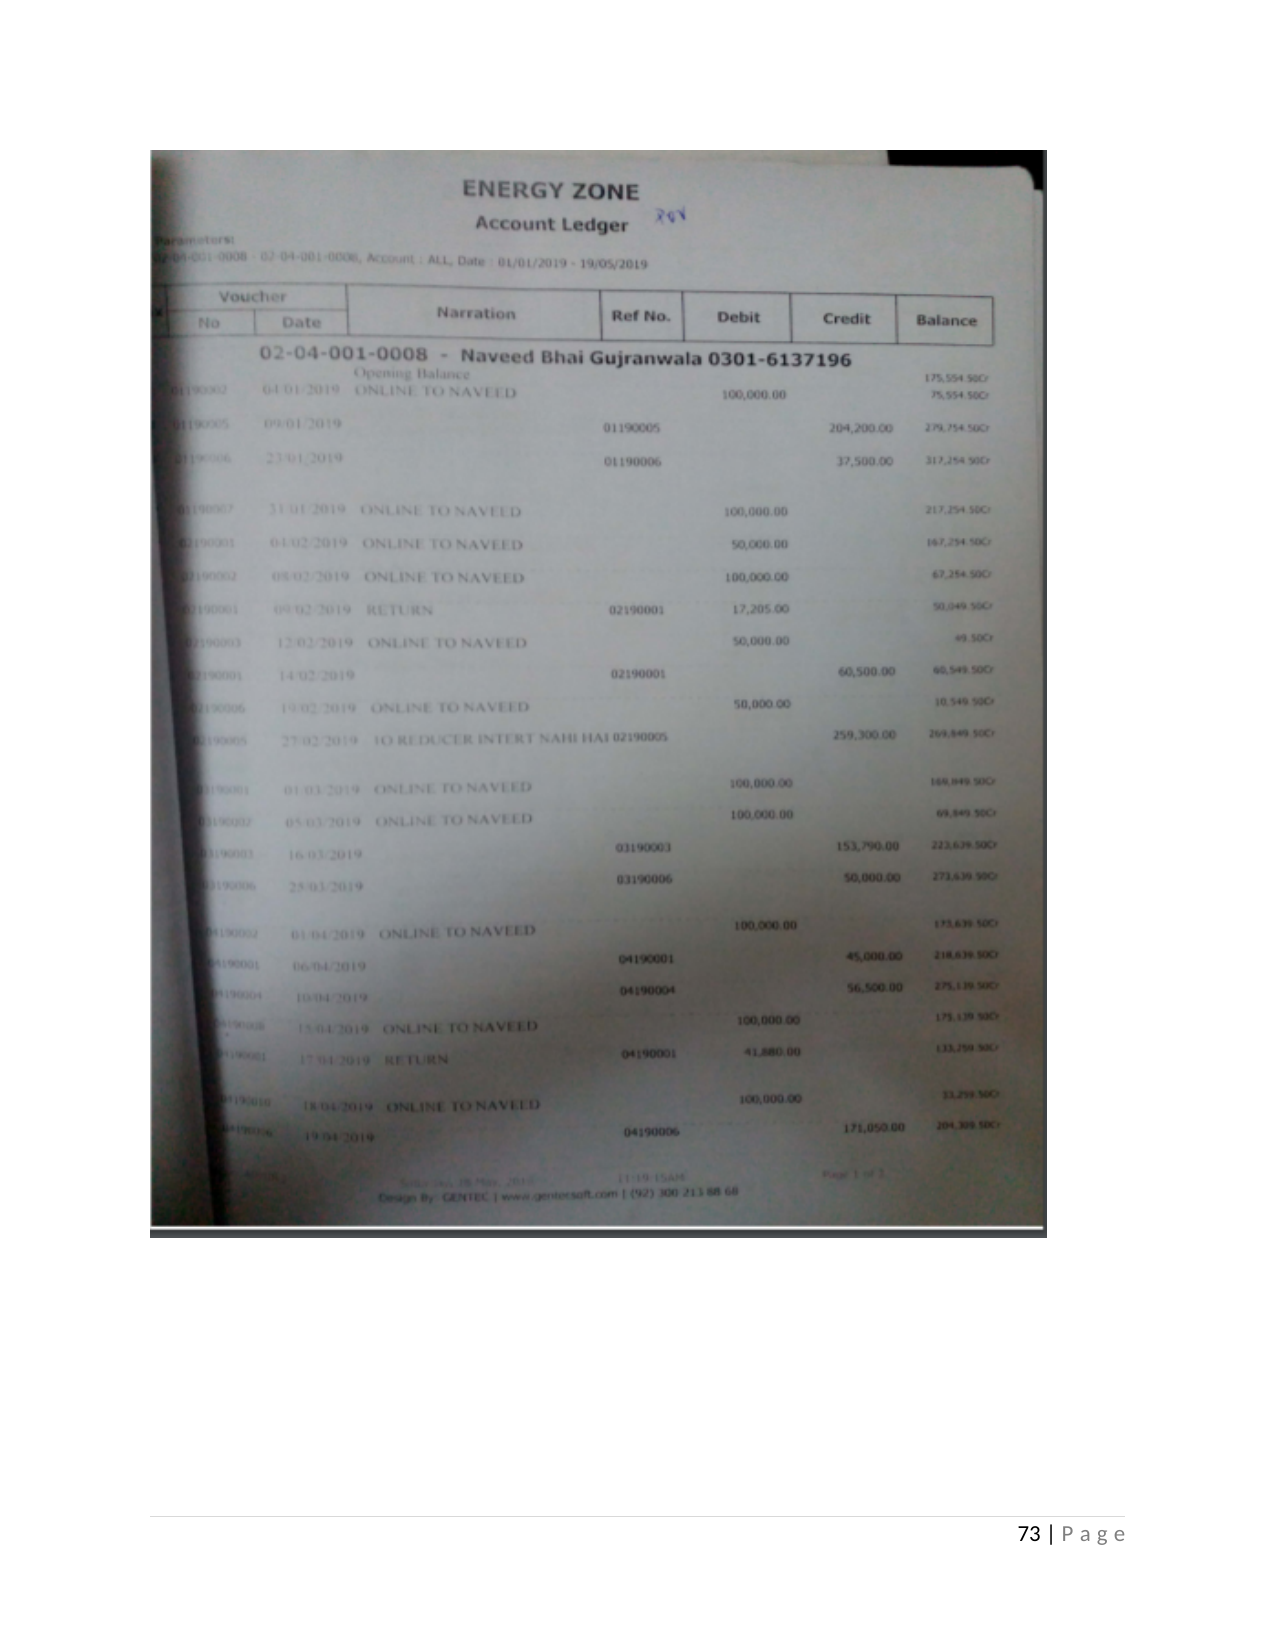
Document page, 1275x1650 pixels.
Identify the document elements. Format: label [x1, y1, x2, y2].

picture [150, 150, 1047, 1238]
